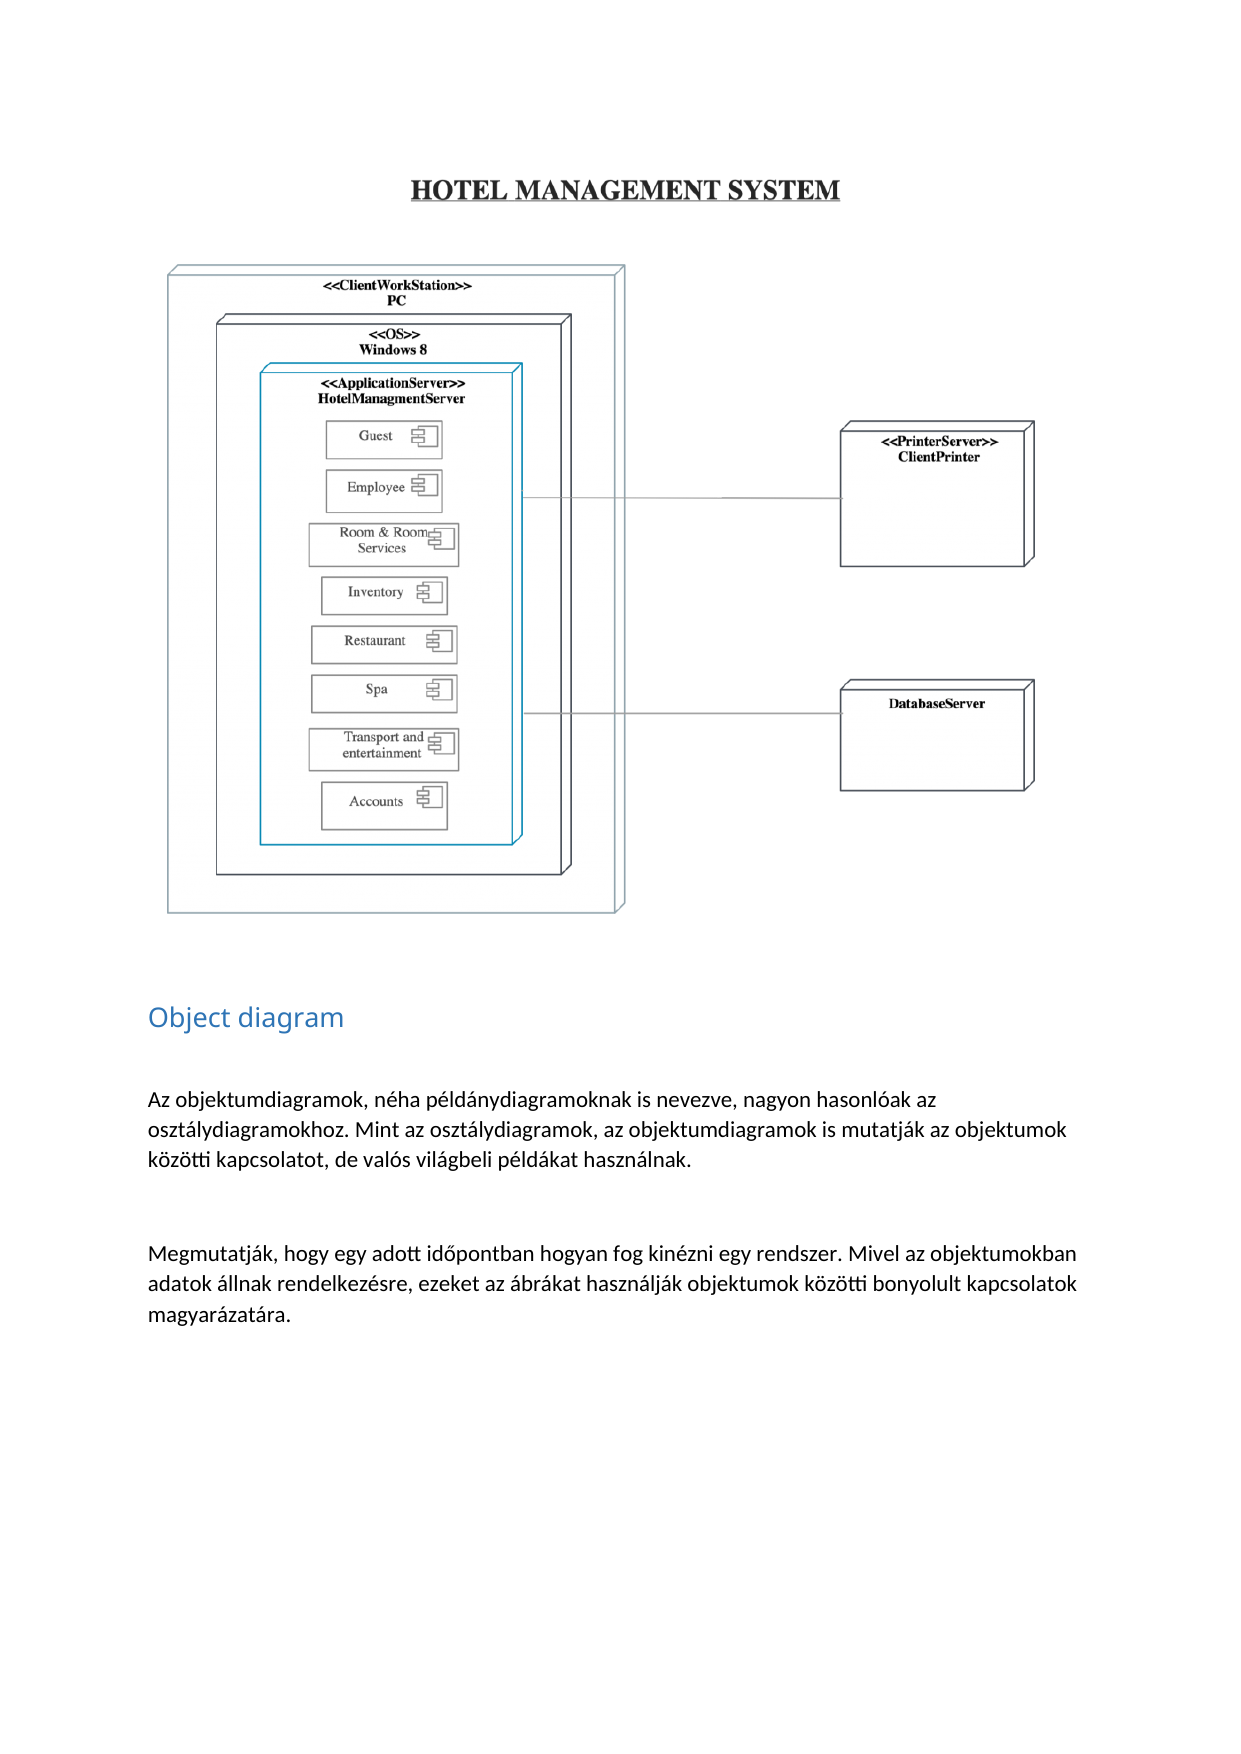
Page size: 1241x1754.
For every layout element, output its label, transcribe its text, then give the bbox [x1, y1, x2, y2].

subtitle Object diagram [148, 998, 1093, 1035]
text Megmutatják, hogy egy adott időpontban hogyan fog kinézni egy rendszer. Mivel az objektumokban adatok állnak rendelkezésre, ezeket az ábrákat használják objektumok közötti bonyolult kapcsolatok magyarázatára. [148, 1239, 1093, 1328]
text Az objektumdiagramok, néha példánydiagramoknak is nevezve, nagyon hasonlóak az osztálydiagramokhoz. Mint az osztálydiagramok, az objektumdiagramok is mutatják az objektumok közötti kapcsolatot, de valós világbeli példákat használnak. [148, 1085, 1093, 1173]
picture [147, 147, 1054, 933]
